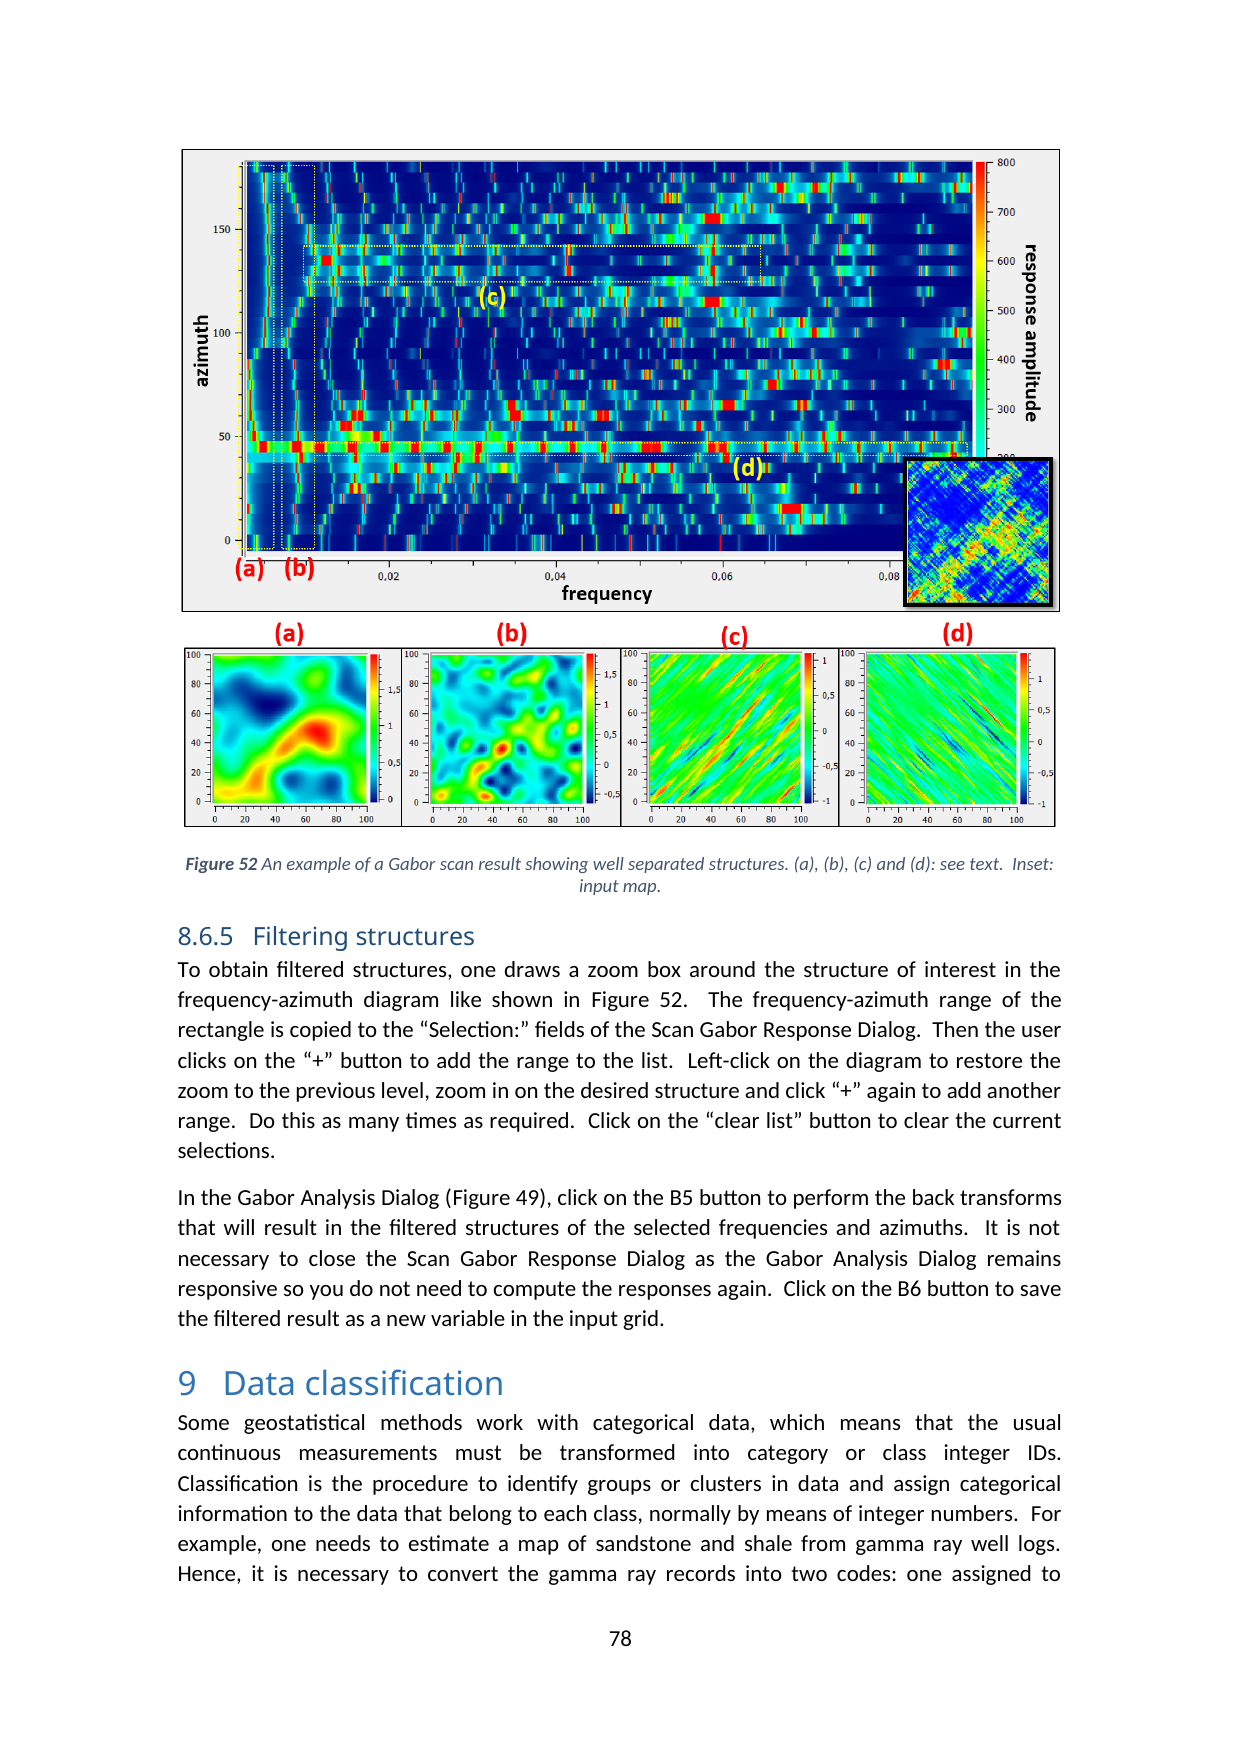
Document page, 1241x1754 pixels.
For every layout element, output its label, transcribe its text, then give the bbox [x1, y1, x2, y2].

text Figure 52 An example of a Gabor scan result showing well separated structures. (a), (b), (c) and (d): see text. Inset: input map. [177, 852, 1063, 897]
text In the Gabor Analysis Dialog (Figure 49), click on the B5 button to perform the back transforms that will result in the filtered structures of the selected frequencies and azimuths. It is not necessary to close the Scan Gabor Response Dialog as the Gabor Analysis Dialog remains responsive so you do not need to compute the responses again. Click on the B6 button to save the filtered result as a new variable in the input grid. [177, 1183, 1063, 1332]
subtitle Data classification [177, 1359, 1063, 1405]
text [177, 1408, 1063, 1587]
subtitle Filtering structures [177, 918, 1063, 952]
picture [177, 147, 1062, 833]
text To obtain filtered structures, one draws a zoom box around the structure of interest in the frequency-azimuth diagram like shown in Figure 52. The frequency-azimuth range of the rectangle is copied to the “Selection:” fields of the Scan Gabor Response Dialog. Then the user clicks on the “+” button to add the range to the list. Left-click on the diagram to restore the zoom to the previous level, zoom in on the desired structure and click “+” again to add another range. Do this as many times as required. Click on the “clear list” button to clear the current selections. [177, 955, 1063, 1164]
